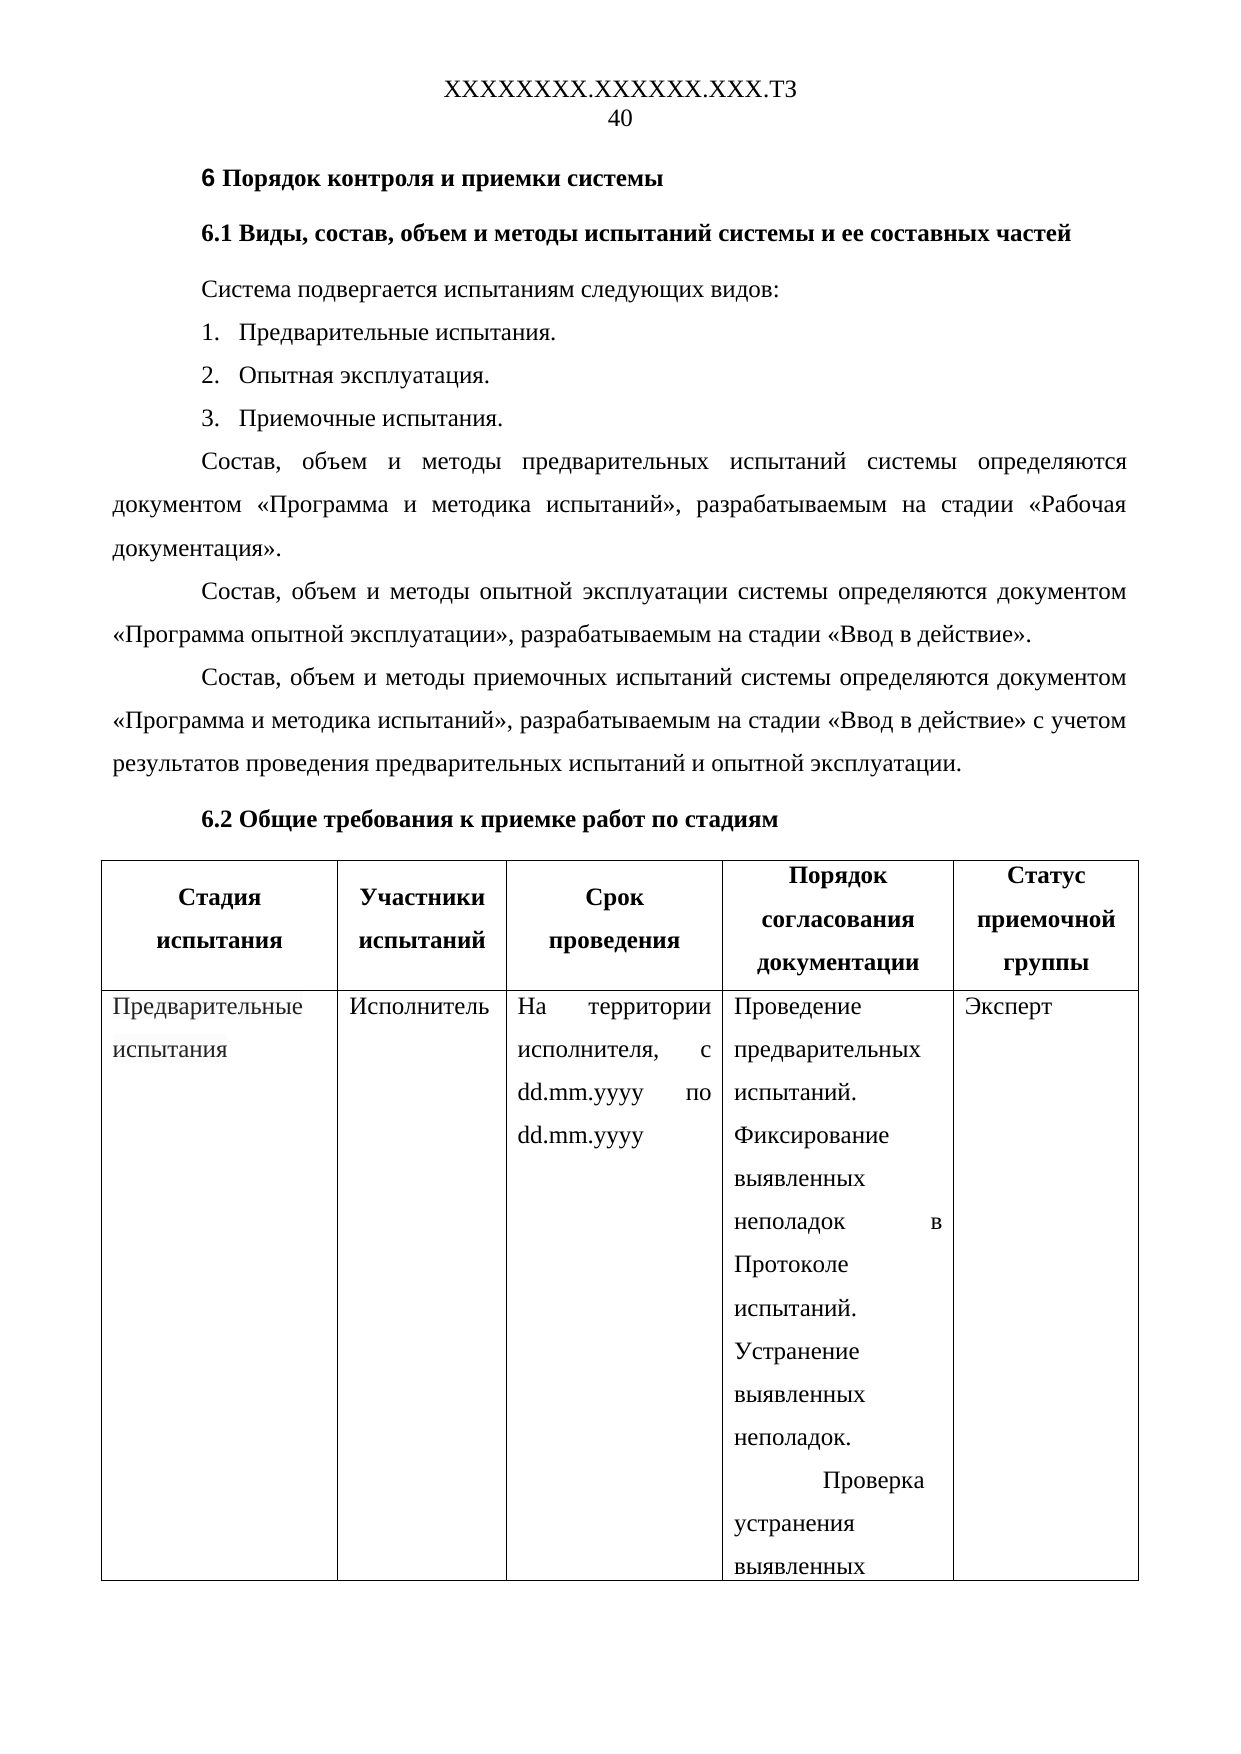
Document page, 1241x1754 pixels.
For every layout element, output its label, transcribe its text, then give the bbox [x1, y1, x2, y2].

table_header Статус приемочной группы [954, 861, 1138, 990]
table_cell Исполнитель [338, 991, 506, 1580]
text Общие требования к приемке работ по стадиям [112, 804, 1128, 833]
table_header Порядок согласования документации [723, 861, 953, 990]
table_header Стадия испытания [102, 861, 337, 990]
text Состав, объем и методы приемочных испытаний системы определяются документом «Программа и методика испытаний», разрабатываемым на стадии «Ввод в действие» с учетом результатов проведения предварительных испытаний и опытной эксплуатации. [112, 662, 1128, 777]
text Состав, объем и методы опытной эксплуатации системы определяются документом «Программа опытной эксплуатации», разрабатываемым на стадии «Ввод в действие». [112, 576, 1128, 648]
text Порядок контроля и приемки системы [112, 162, 1128, 191]
list Предварительные испытания. [201, 317, 1128, 346]
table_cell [507, 991, 722, 1580]
list Опытная эксплуатация. [201, 360, 1128, 389]
table_header Срок проведения [507, 861, 722, 990]
table_header Участники испытаний [338, 861, 506, 990]
table_cell Эксперт [954, 991, 1138, 1580]
text Состав, объем и методы предварительных испытаний системы определяются документом «Программа и методика испытаний», разрабатываемым на стадии «Рабочая документация». [112, 446, 1128, 561]
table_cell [102, 991, 337, 1580]
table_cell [723, 991, 953, 1580]
text Виды, состав, объем и методы испытаний системы и ее составных частей [112, 218, 1128, 247]
list Приемочные испытания. [201, 403, 1128, 432]
text Система подвергается испытаниям следующих видов: [112, 274, 1128, 303]
